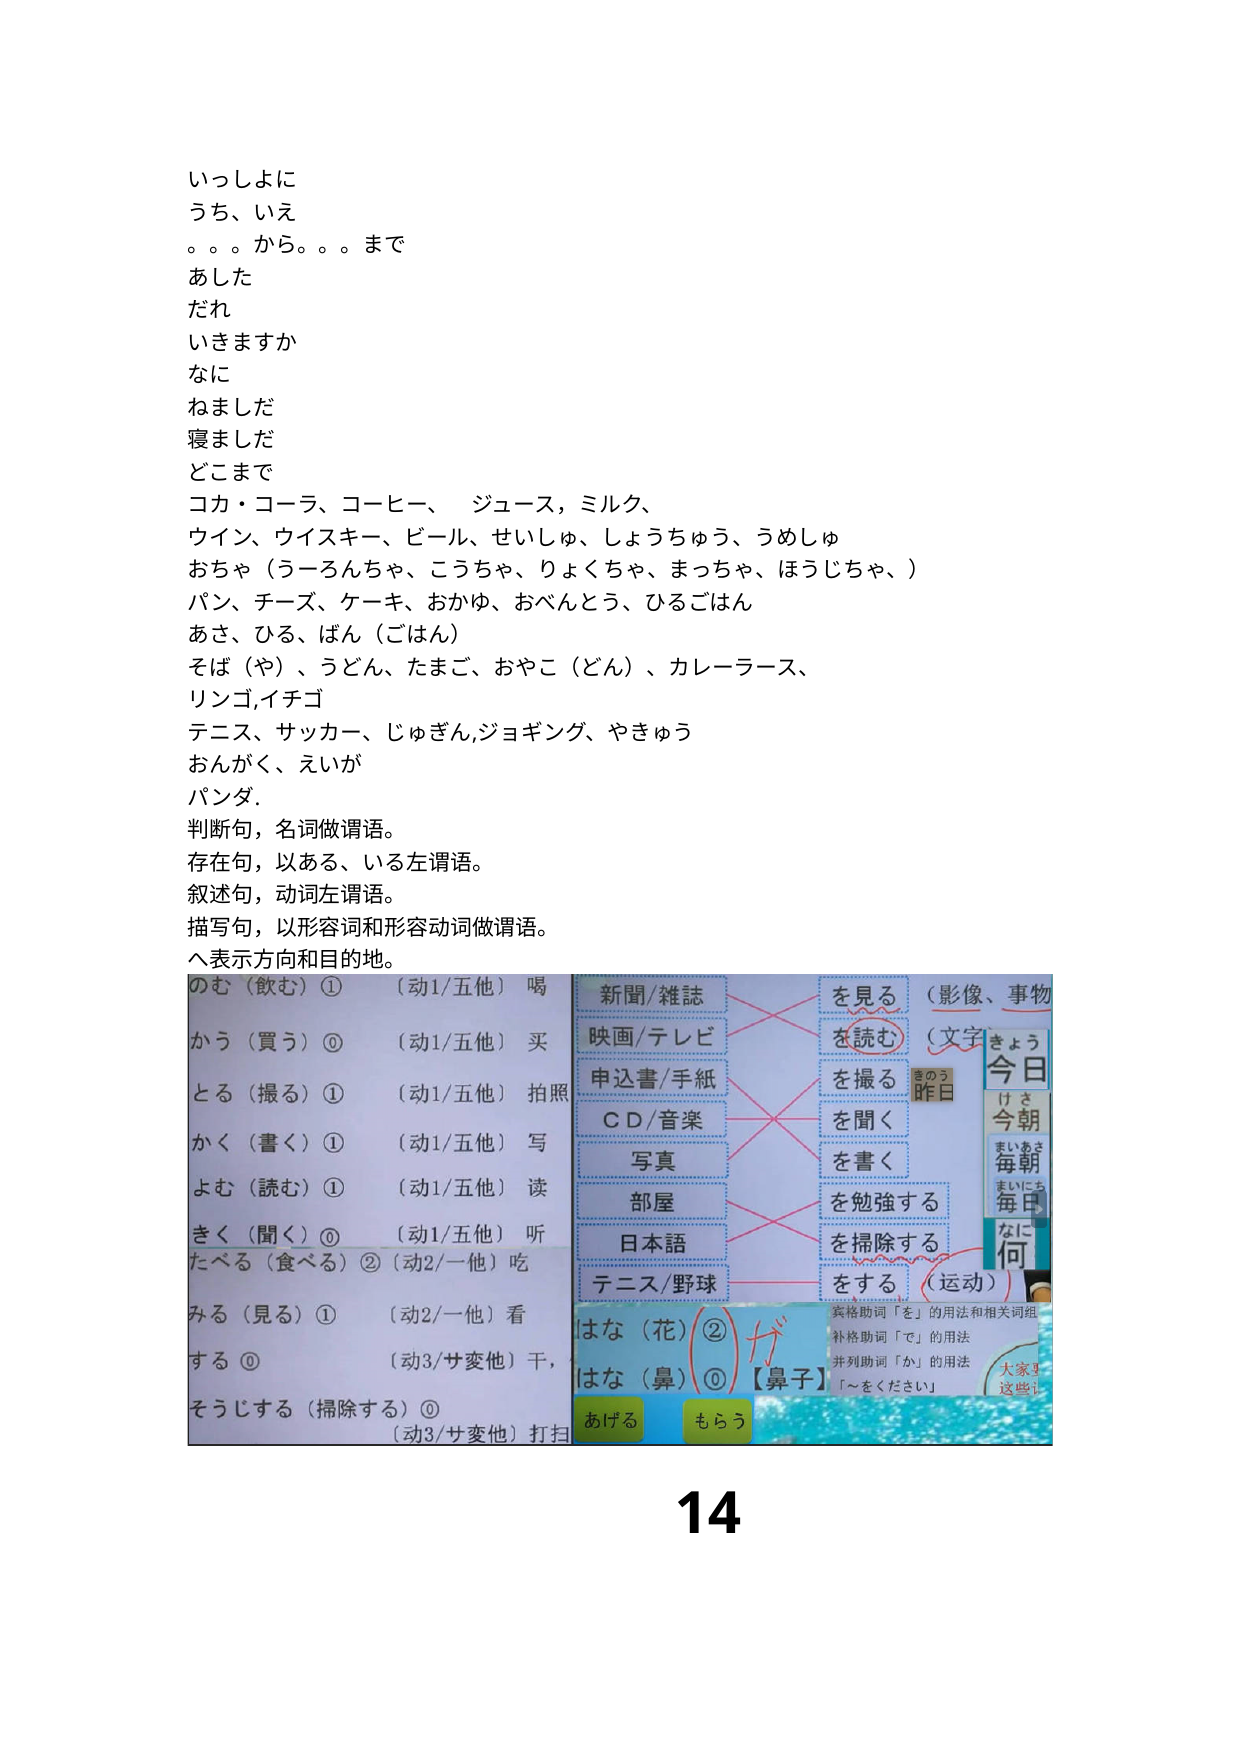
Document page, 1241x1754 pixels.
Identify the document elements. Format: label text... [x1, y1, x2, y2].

text なに [187, 357, 1053, 389]
text リンゴ,イチゴ [187, 682, 1053, 714]
text テニス、サッカー、じゅぎん,ジョギング、やきゅう [187, 714, 1053, 747]
text ウイン、ウイスキー、ビール、せいしゅ、しょうちゅう、うめしゅ [187, 519, 1053, 552]
text へ表示方向和目的地。 [187, 942, 1053, 974]
text 寝ましだ [187, 422, 1053, 454]
text そば（や）、うどん、たまご、おやこ（どん）、カレーラース、 [187, 649, 1053, 682]
text パン、チーズ、ケーキ、おかゆ、おべんとう、ひるごはん [187, 584, 1053, 617]
text うち、いえ [187, 194, 1053, 227]
text コカ・コーラ、コーヒー、 ジュース，ミルク、 [187, 487, 1053, 519]
picture [187, 974, 1053, 1446]
text 存在句，以ある、いる左谓语。 [187, 844, 1053, 877]
text ねましだ [187, 389, 1053, 422]
text どこまで [187, 454, 1053, 487]
text おんがく、えいが [187, 747, 1053, 779]
text 叙述句，动词左谓语。 [187, 877, 1053, 909]
text 判断句，名词做谓语。 [187, 812, 1053, 844]
text あした [187, 259, 1053, 292]
text 。。。から。。。まで [187, 227, 1053, 259]
text 描写句，以形容词和形容动词做谓语。 [187, 909, 1053, 942]
text あさ、ひる、ばん（ごはん） [187, 617, 1053, 649]
text いっしよに [187, 162, 1053, 194]
text おちゃ（うーろんちゃ、こうちゃ、りょくちゃ、まっちゃ、ほうじちゃ、） [187, 552, 1053, 584]
text いきますか [187, 324, 1053, 357]
text パンダ. [187, 779, 1053, 812]
text だれ [187, 292, 1053, 324]
text 14 [319, 1462, 1053, 1559]
